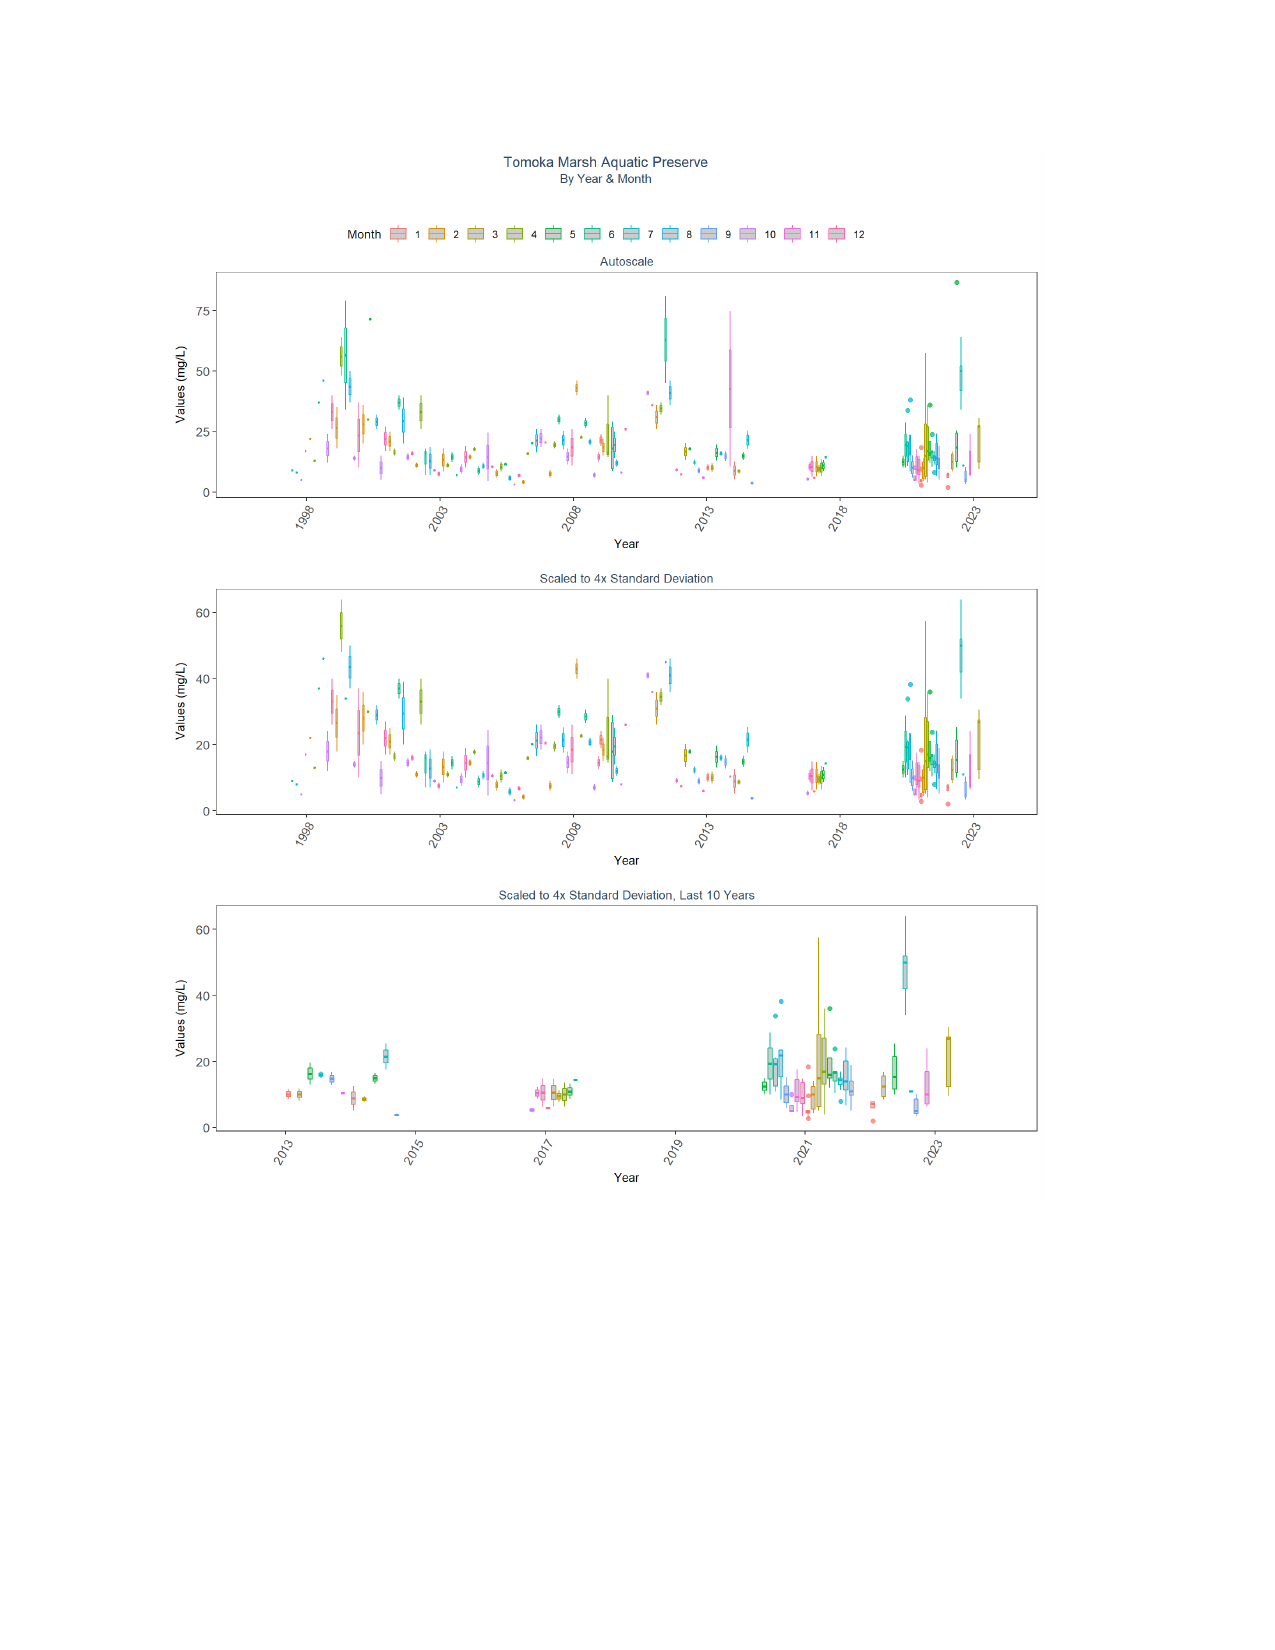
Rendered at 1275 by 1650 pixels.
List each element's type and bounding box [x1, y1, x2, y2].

picture [168, 150, 1044, 1200]
